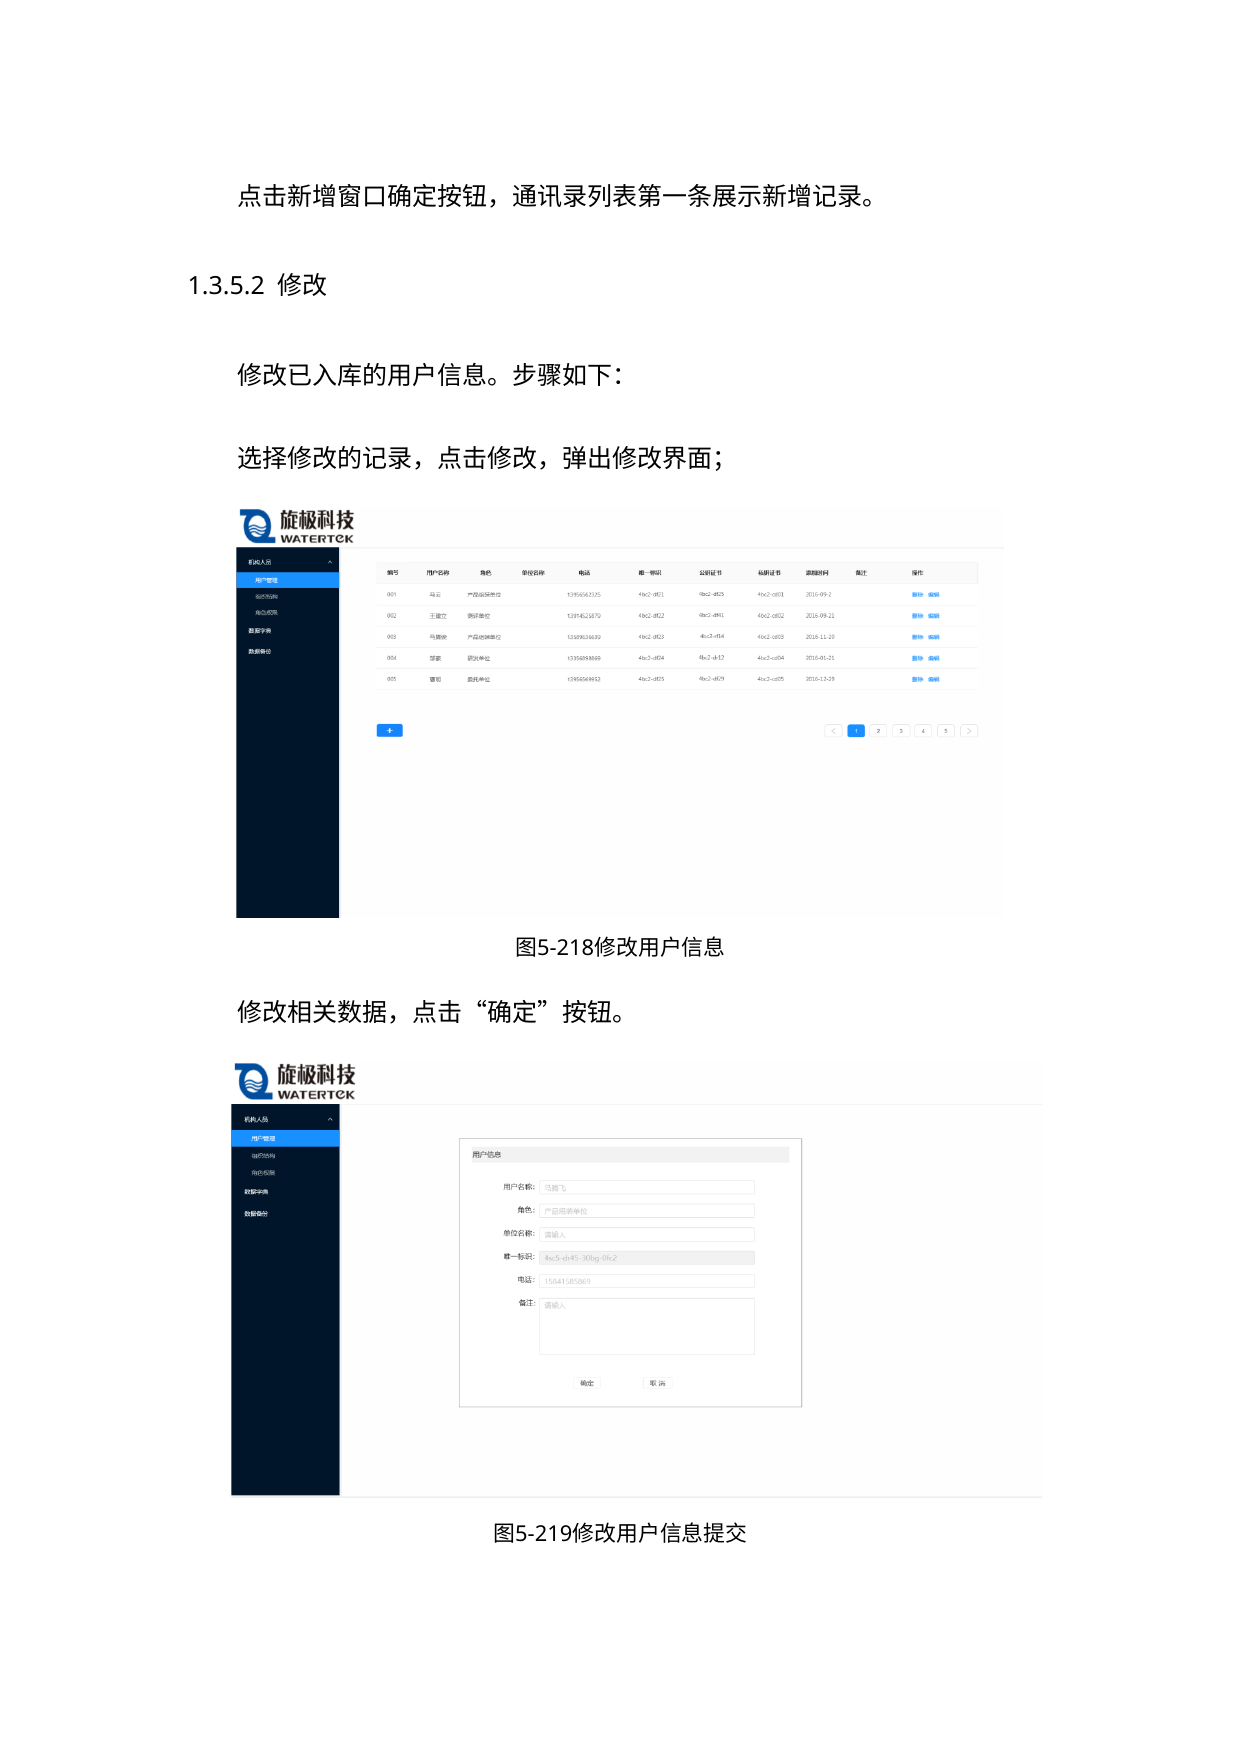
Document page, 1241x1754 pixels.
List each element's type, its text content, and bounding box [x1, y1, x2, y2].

text 修改相关数据，点击“确定”按钮。 [187, 978, 1053, 1043]
text 选择修改的记录，点击修改，弹出修改界面； [187, 424, 1053, 489]
picture [236, 507, 1005, 918]
text 图5-218修改用户信息 [187, 929, 1053, 962]
picture [231, 1061, 1042, 1498]
text 修改已入库的用户信息。步骤如下： [187, 341, 1053, 406]
subtitle 修改 [187, 251, 1053, 316]
text 点击新增窗口确定按钮，通讯录列表第一条展示新增记录。 [187, 162, 1053, 227]
text 图5-219修改用户信息提交 [187, 1516, 1053, 1548]
